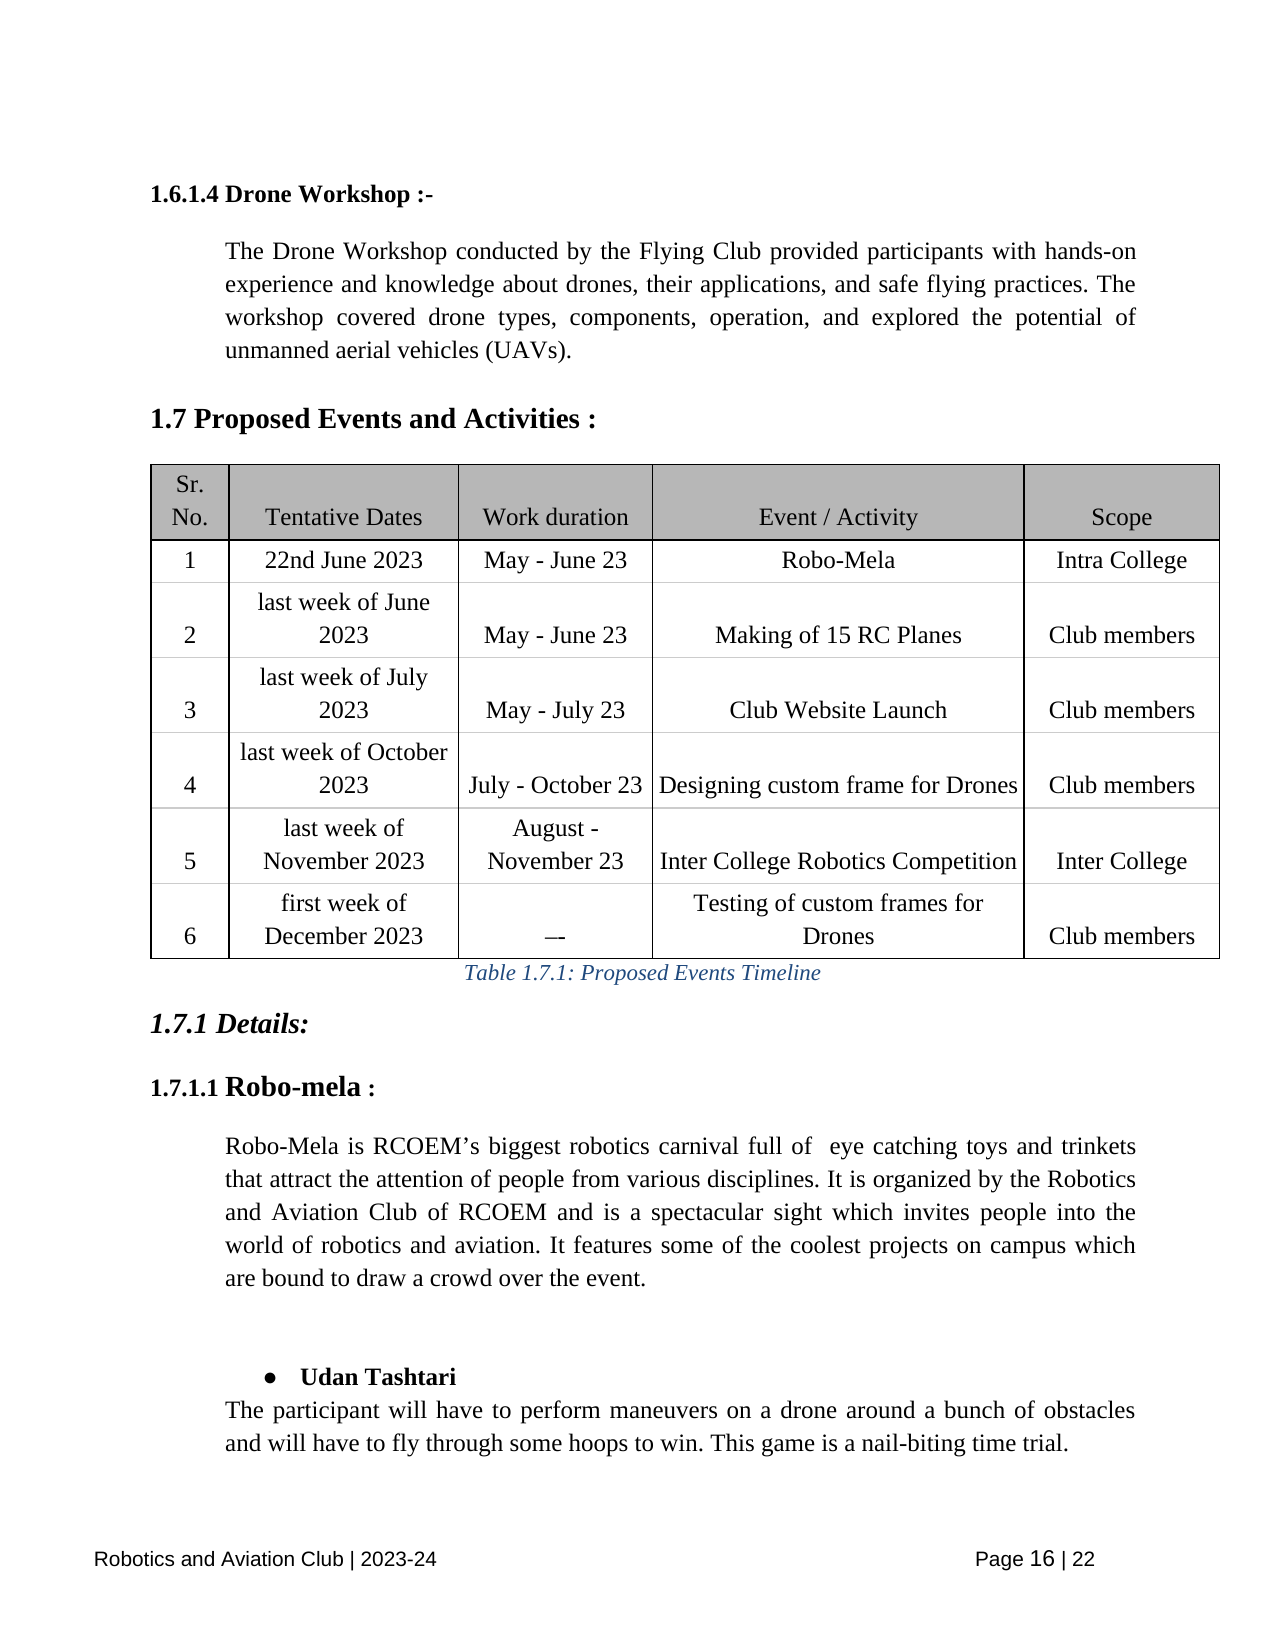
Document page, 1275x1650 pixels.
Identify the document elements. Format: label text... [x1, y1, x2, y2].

text 1.6.1.4 Drone Workshop :- [150, 179, 1137, 207]
table_cell Club members [1025, 583, 1219, 657]
table_header Scope [1025, 465, 1219, 539]
table_cell May - June 23 [459, 541, 652, 582]
text 1.7.1 Details: [150, 1006, 1137, 1040]
table_cell 4 [152, 733, 228, 807]
table_cell last week of November 2023 [230, 809, 458, 882]
table_cell Intra College [1025, 541, 1219, 582]
table_cell Club members [1025, 733, 1219, 807]
table_cell last week of June 2023 [230, 583, 458, 657]
table_cell May - June 23 [459, 583, 652, 657]
table_cell Inter College [1025, 809, 1219, 882]
text Table 1.7.1: Proposed Events Timeline [150, 959, 1137, 986]
text The participant will have to perform maneuvers on a drone around a bunch of obstacles and will have to fly through some hoops to win. This game is a nail-biting time trial. [225, 1395, 1137, 1457]
table_header Work duration [459, 465, 652, 539]
table_cell May - July 23 [459, 658, 652, 732]
list Udan Tashtari [262, 1362, 1137, 1391]
table_cell Making of 15 RC Planes [653, 583, 1023, 657]
table_cell 2 [152, 583, 228, 657]
table_cell 5 [152, 809, 228, 882]
table_cell Inter College Robotics Competition [653, 809, 1023, 882]
text Robo-Mela is RCOEM’s biggest robotics carnival full of eye catching toys and trinkets that attract the attention of people from various disciplines. It is organized by the Robotics and Aviation Club of RCOEM and is a spectacular sight which invites people into the world of robotics and aviation. It features some of the coolest projects on campus which are bound to draw a crowd over the event. [225, 1131, 1137, 1292]
table_cell 6 [152, 884, 228, 958]
text 1.7 Proposed Events and Activities : [150, 401, 1137, 435]
table_cell Testing of custom frames for Drones [653, 884, 1023, 958]
table_cell 3 [152, 658, 228, 732]
table_cell August - November 23 [459, 809, 652, 882]
table_header Sr. No. [152, 465, 228, 539]
table_cell last week of July 2023 [230, 658, 458, 732]
table_cell first week of December 2023 [230, 884, 458, 958]
table_header Tentative Dates [230, 465, 458, 539]
table_cell –- [459, 884, 652, 958]
table_cell Designing custom frame for Drones [653, 733, 1023, 807]
table_cell last week of October 2023 [230, 733, 458, 807]
table_cell Club members [1025, 658, 1219, 732]
table_cell July - October 23 [459, 733, 652, 807]
table_cell Club members [1025, 884, 1219, 958]
table_cell 1 [152, 541, 228, 582]
table_cell Club Website Launch [653, 658, 1023, 732]
table_header Event / Activity [653, 465, 1023, 539]
table_cell Robo-Mela [653, 541, 1023, 582]
text 1.7.1.1 Robo-mela : [150, 1069, 1137, 1102]
text The Drone Workshop conducted by the Flying Club provided participants with hands-on experience and knowledge about drones, their applications, and safe flying practices. The workshop covered drone types, components, operation, and explored the potential of unmanned aerial vehicles (UAVs). [225, 236, 1137, 364]
table_cell 22nd June 2023 [230, 541, 458, 582]
